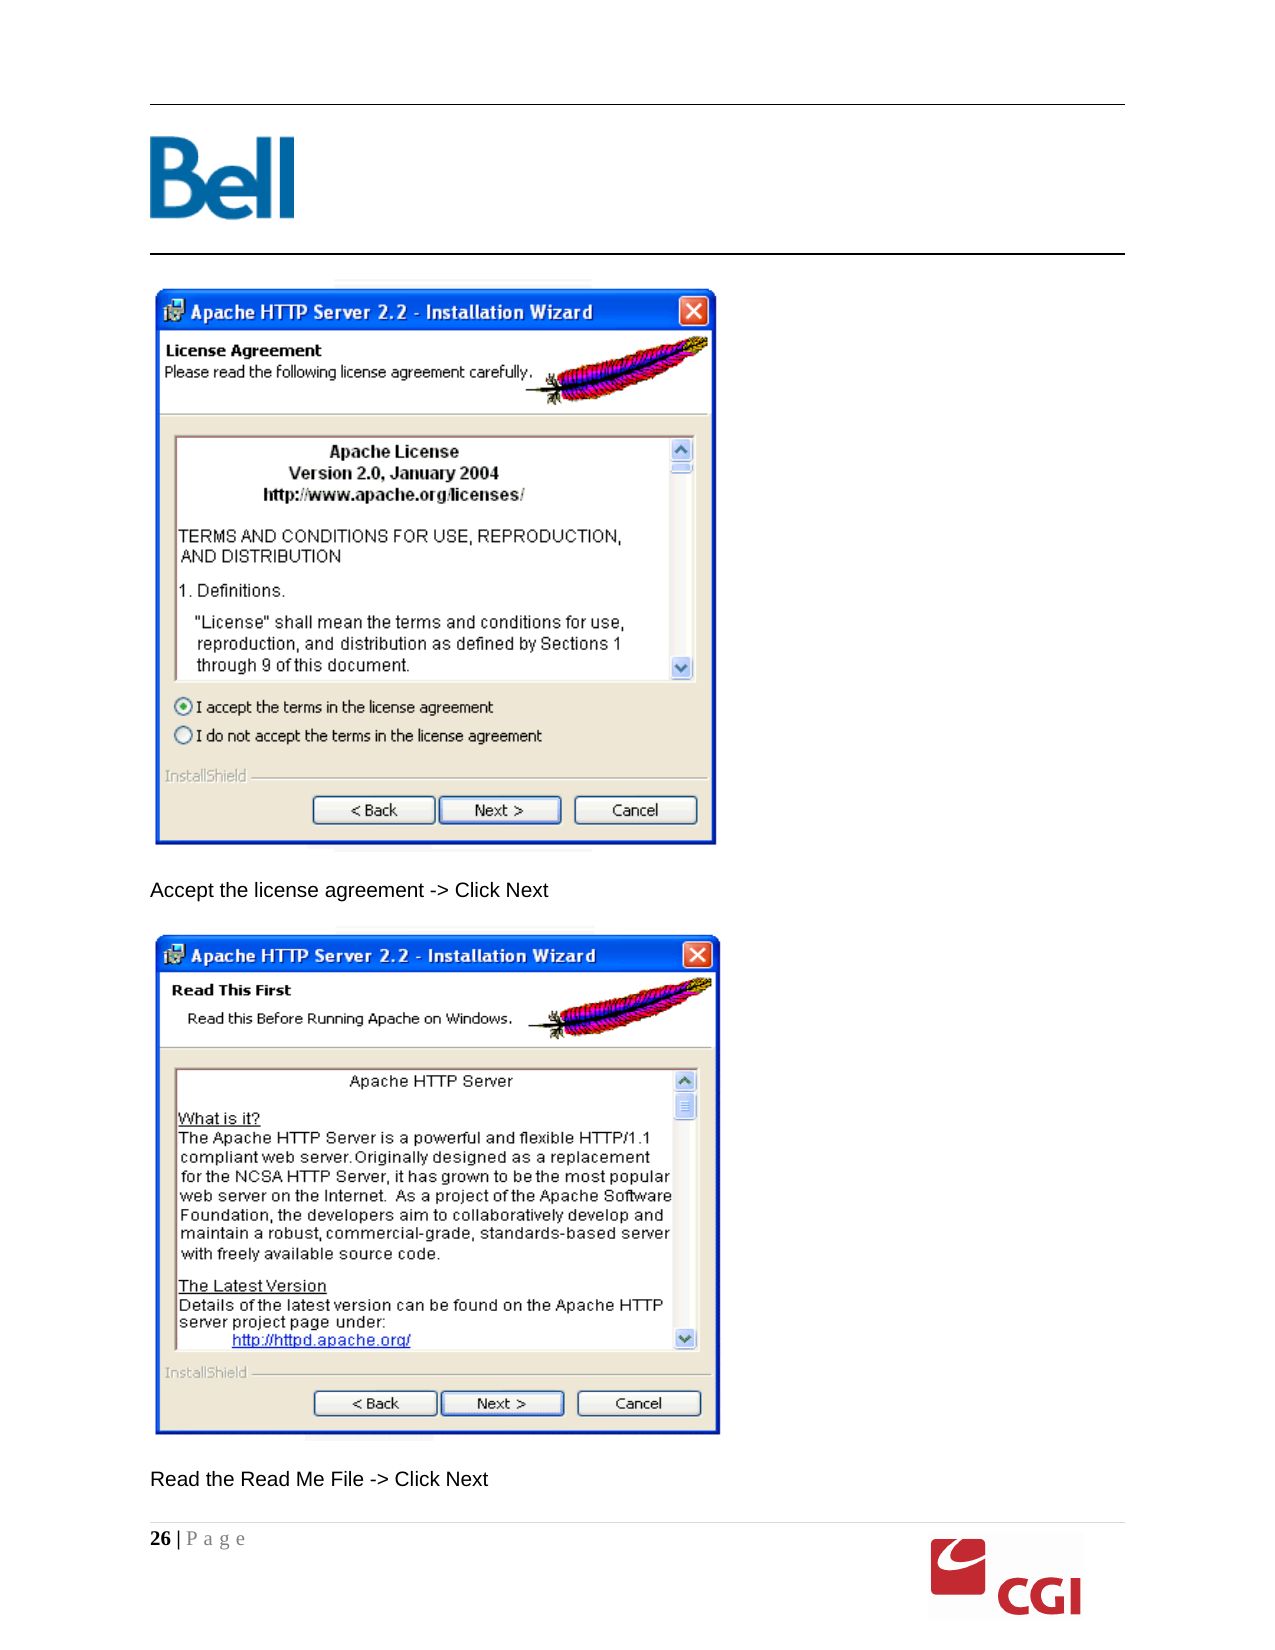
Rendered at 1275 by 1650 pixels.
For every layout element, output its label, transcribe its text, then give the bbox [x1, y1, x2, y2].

text Accept the license agreement -> Click Next [150, 876, 1125, 901]
picture [927, 1533, 1084, 1620]
picture [150, 136, 294, 222]
picture [150, 279, 722, 852]
text Read the Read Me File -> Click Next [150, 1465, 1125, 1490]
picture [150, 926, 725, 1441]
